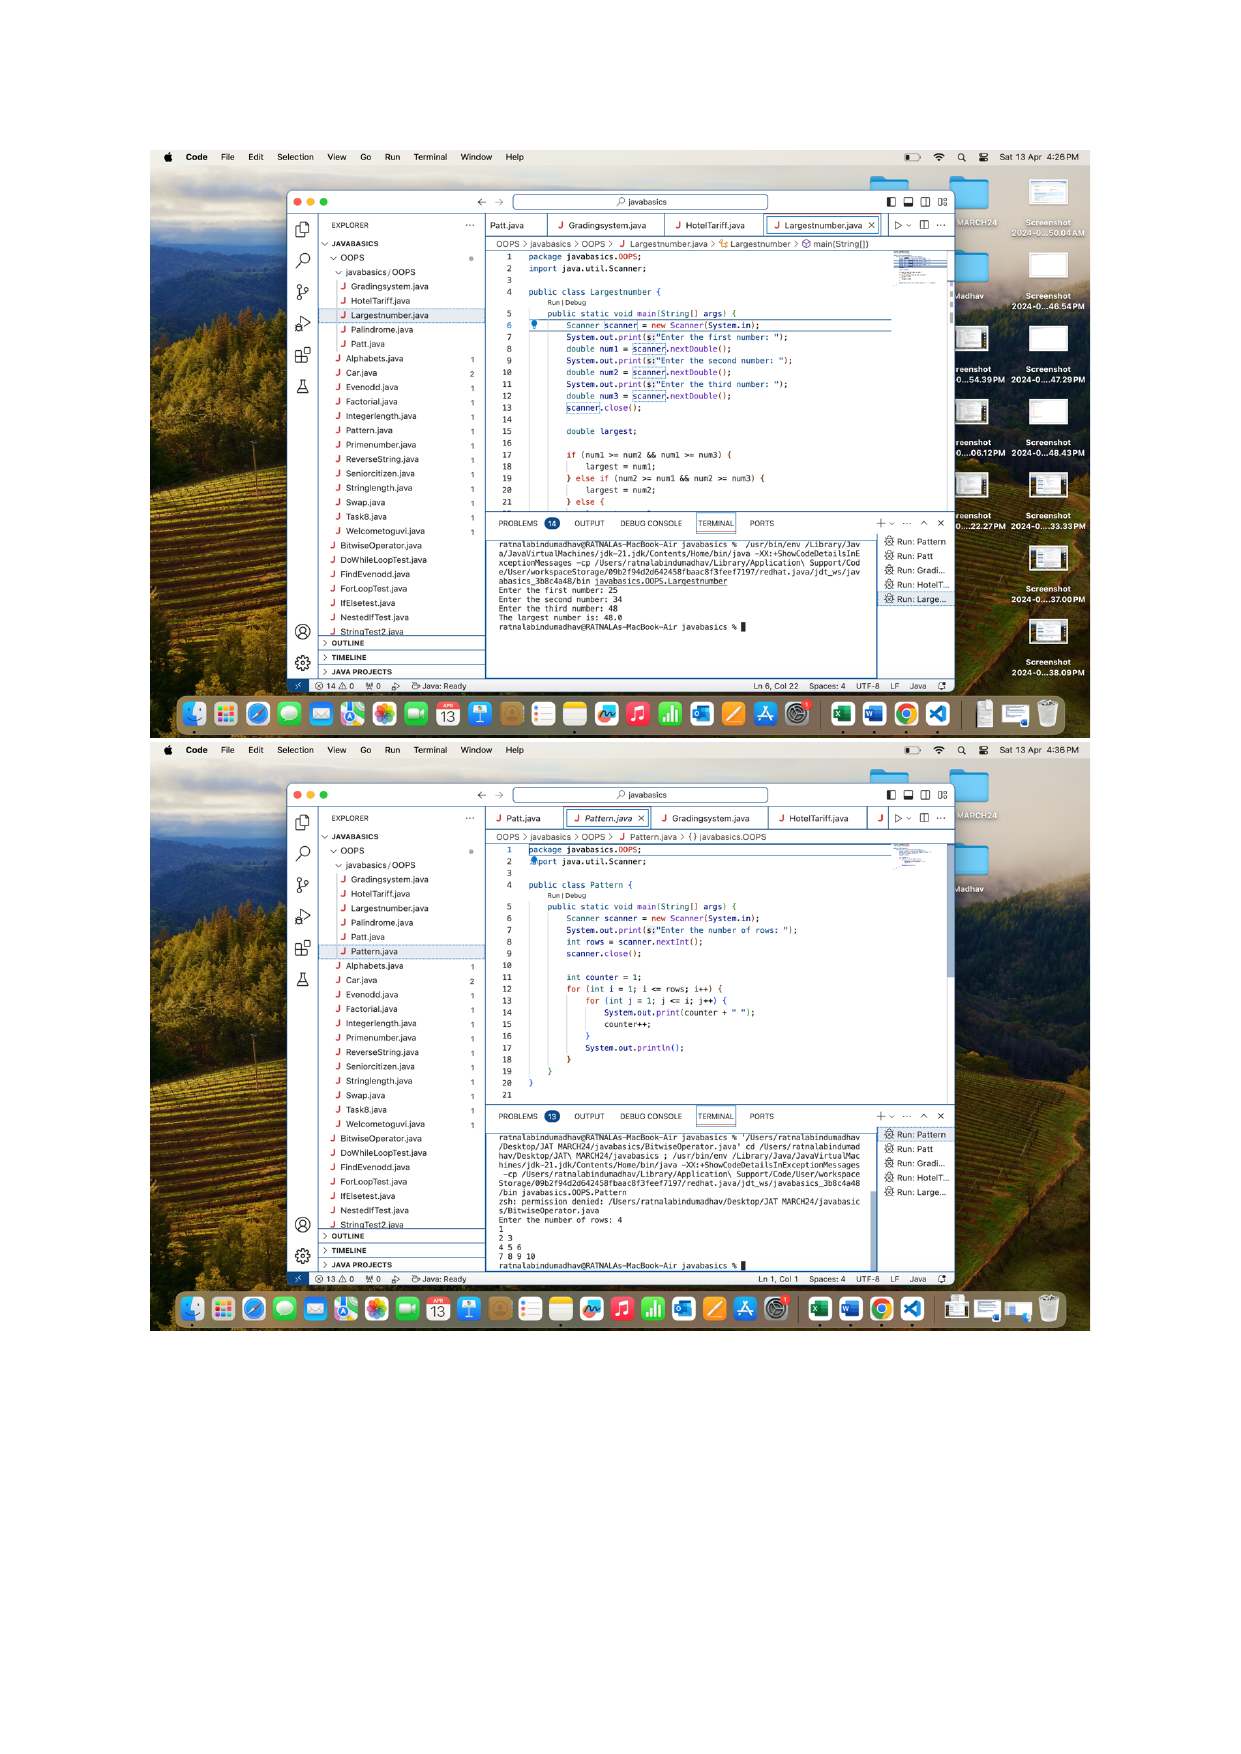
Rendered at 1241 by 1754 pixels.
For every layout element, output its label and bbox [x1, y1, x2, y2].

picture [150, 150, 1091, 738]
picture [150, 742, 1091, 1331]
